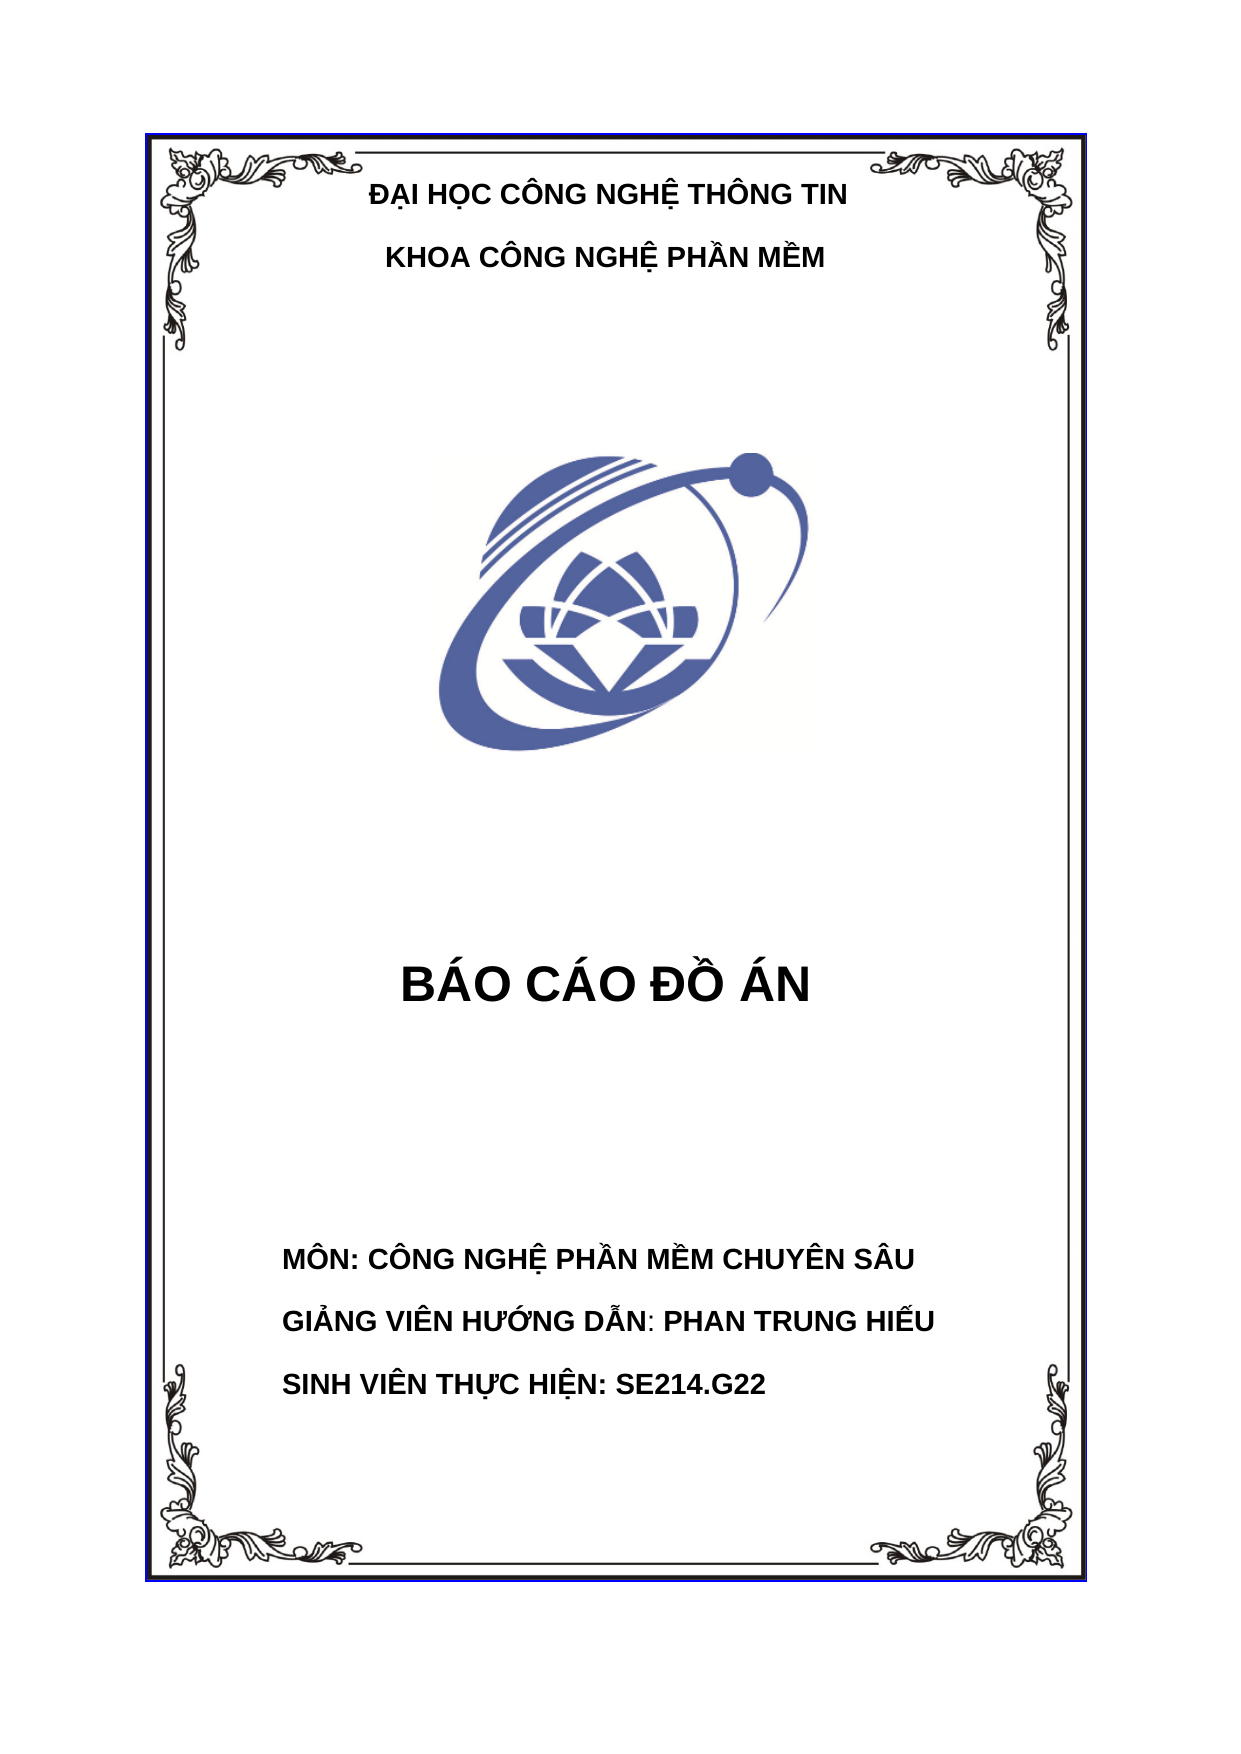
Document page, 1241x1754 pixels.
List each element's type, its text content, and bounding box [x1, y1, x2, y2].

text MÔN: CÔNG NGHỆ PHẦN MỀM CHUYÊN SÂU [207, 1242, 1122, 1275]
picture [147, 135, 1086, 1580]
text GIẢNG VIÊN HƯỚNG DẪN: PHAN TRUNG HIẾU [207, 1304, 1122, 1338]
text ĐẠI HỌC CÔNG NGHỆ THÔNG TIN [207, 177, 1122, 211]
text KHOA CÔNG NGHỆ PHẦN MỀM [207, 240, 1122, 273]
text SINH VIÊN THỰC HIỆN: SE214.G22 [207, 1367, 1122, 1401]
text BÁO CÁO ĐỒ ÁN [207, 954, 1122, 1012]
